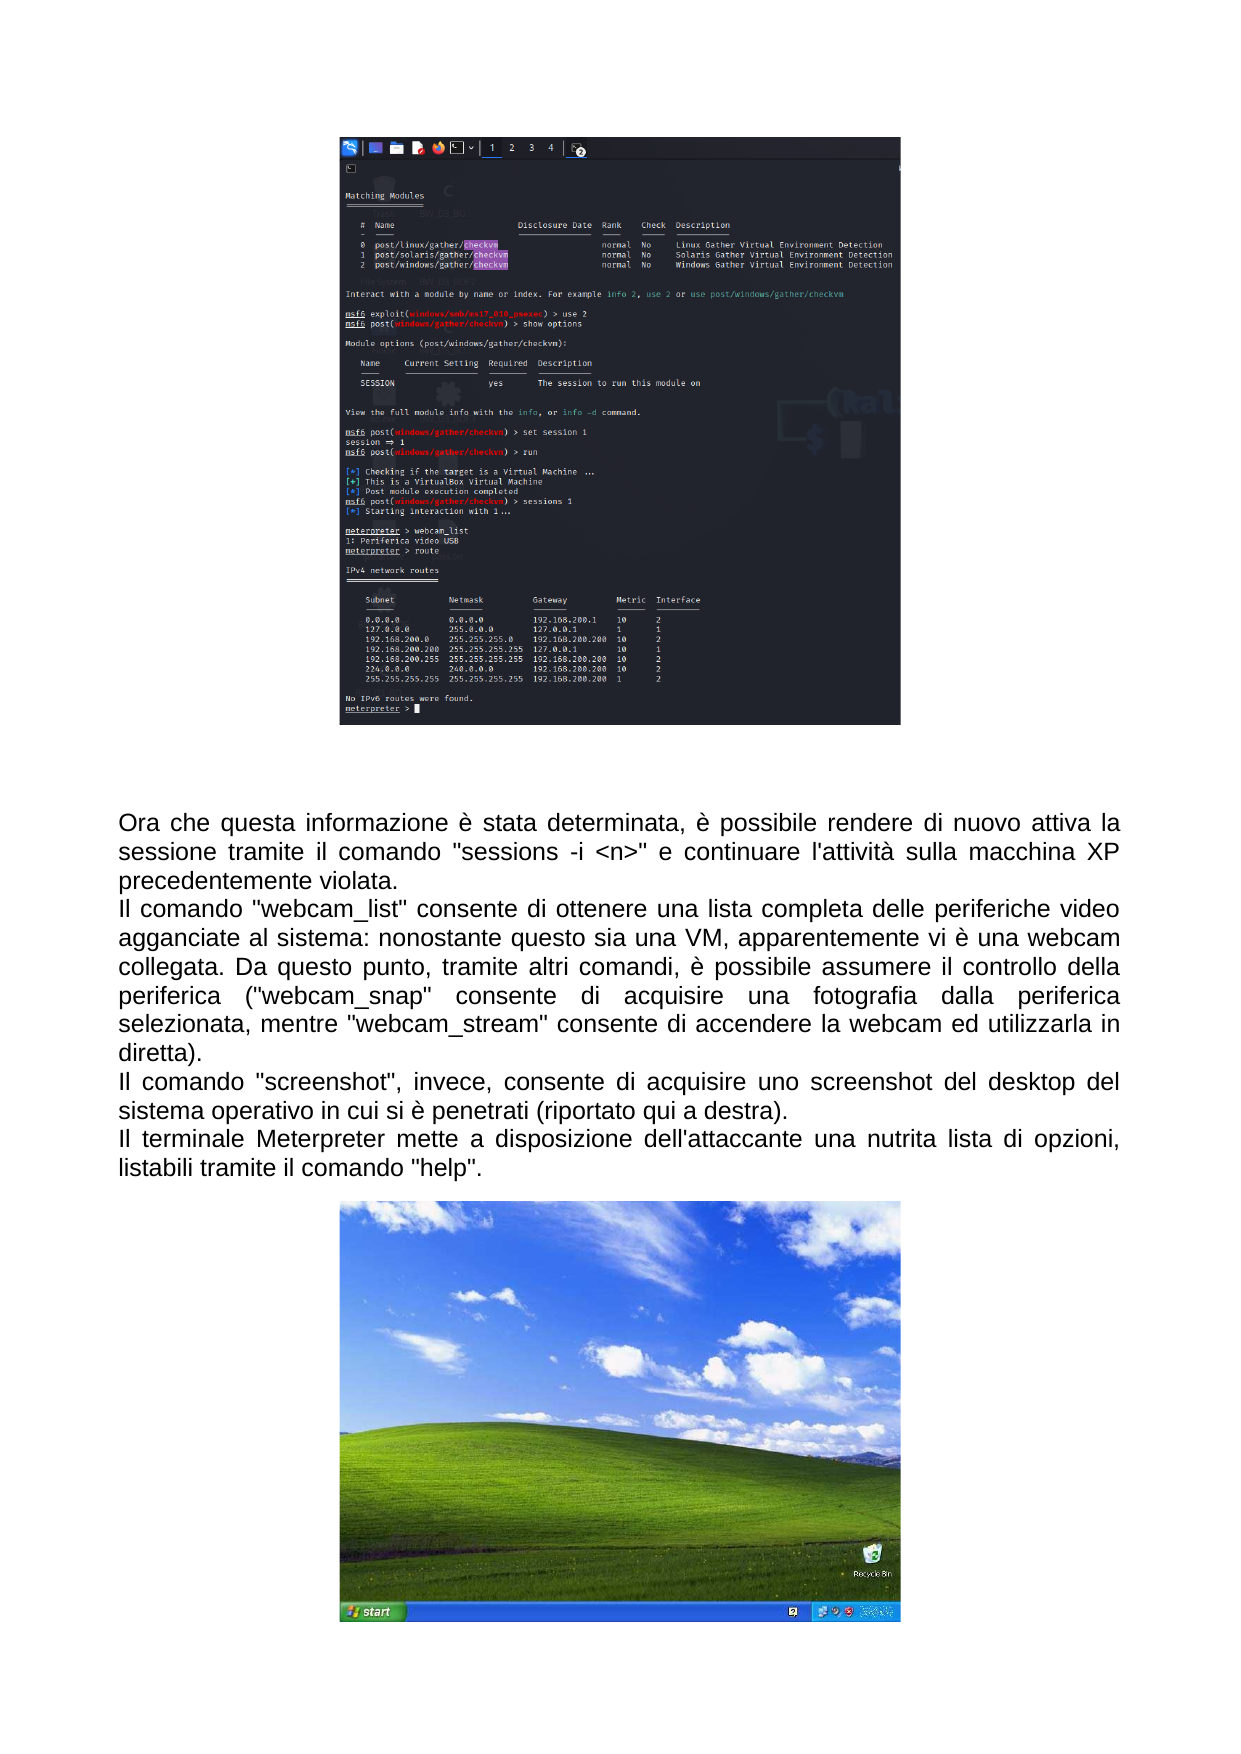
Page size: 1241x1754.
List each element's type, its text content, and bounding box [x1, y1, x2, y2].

text Il terminale Meterpreter mette a disposizione dell'attaccante una nutrita lista di opzioni, listabili tramite il comando "help". [118, 1124, 1122, 1182]
picture [339, 1201, 901, 1622]
text Ora che questa informazione è stata determinata, è possibile rendere di nuovo attiva la sessione tramite il comando "sessions -i <n>" e continuare l'attività sulla macchina XP precedentemente violata. [118, 808, 1122, 894]
text Il comando "screenshot", invece, consente di acquisire uno screenshot del desktop del sistema operativo in cui si è penetrati (riportato qui a destra). [118, 1067, 1122, 1124]
text Il comando "webcam_list" consente di ottenere una lista completa delle periferiche video agganciate al sistema: nonostante questo sia una VM, apparentemente vi è una webcam collegata. Da questo punto, tramite altri comandi, è possibile assumere il controllo della periferica ("webcam_snap" consente di acquisire una fotografia dalla periferica selezionata, mentre "webcam_stream" consente di accendere la webcam ed utilizzarla in diretta). [118, 894, 1122, 1067]
picture [339, 137, 901, 725]
